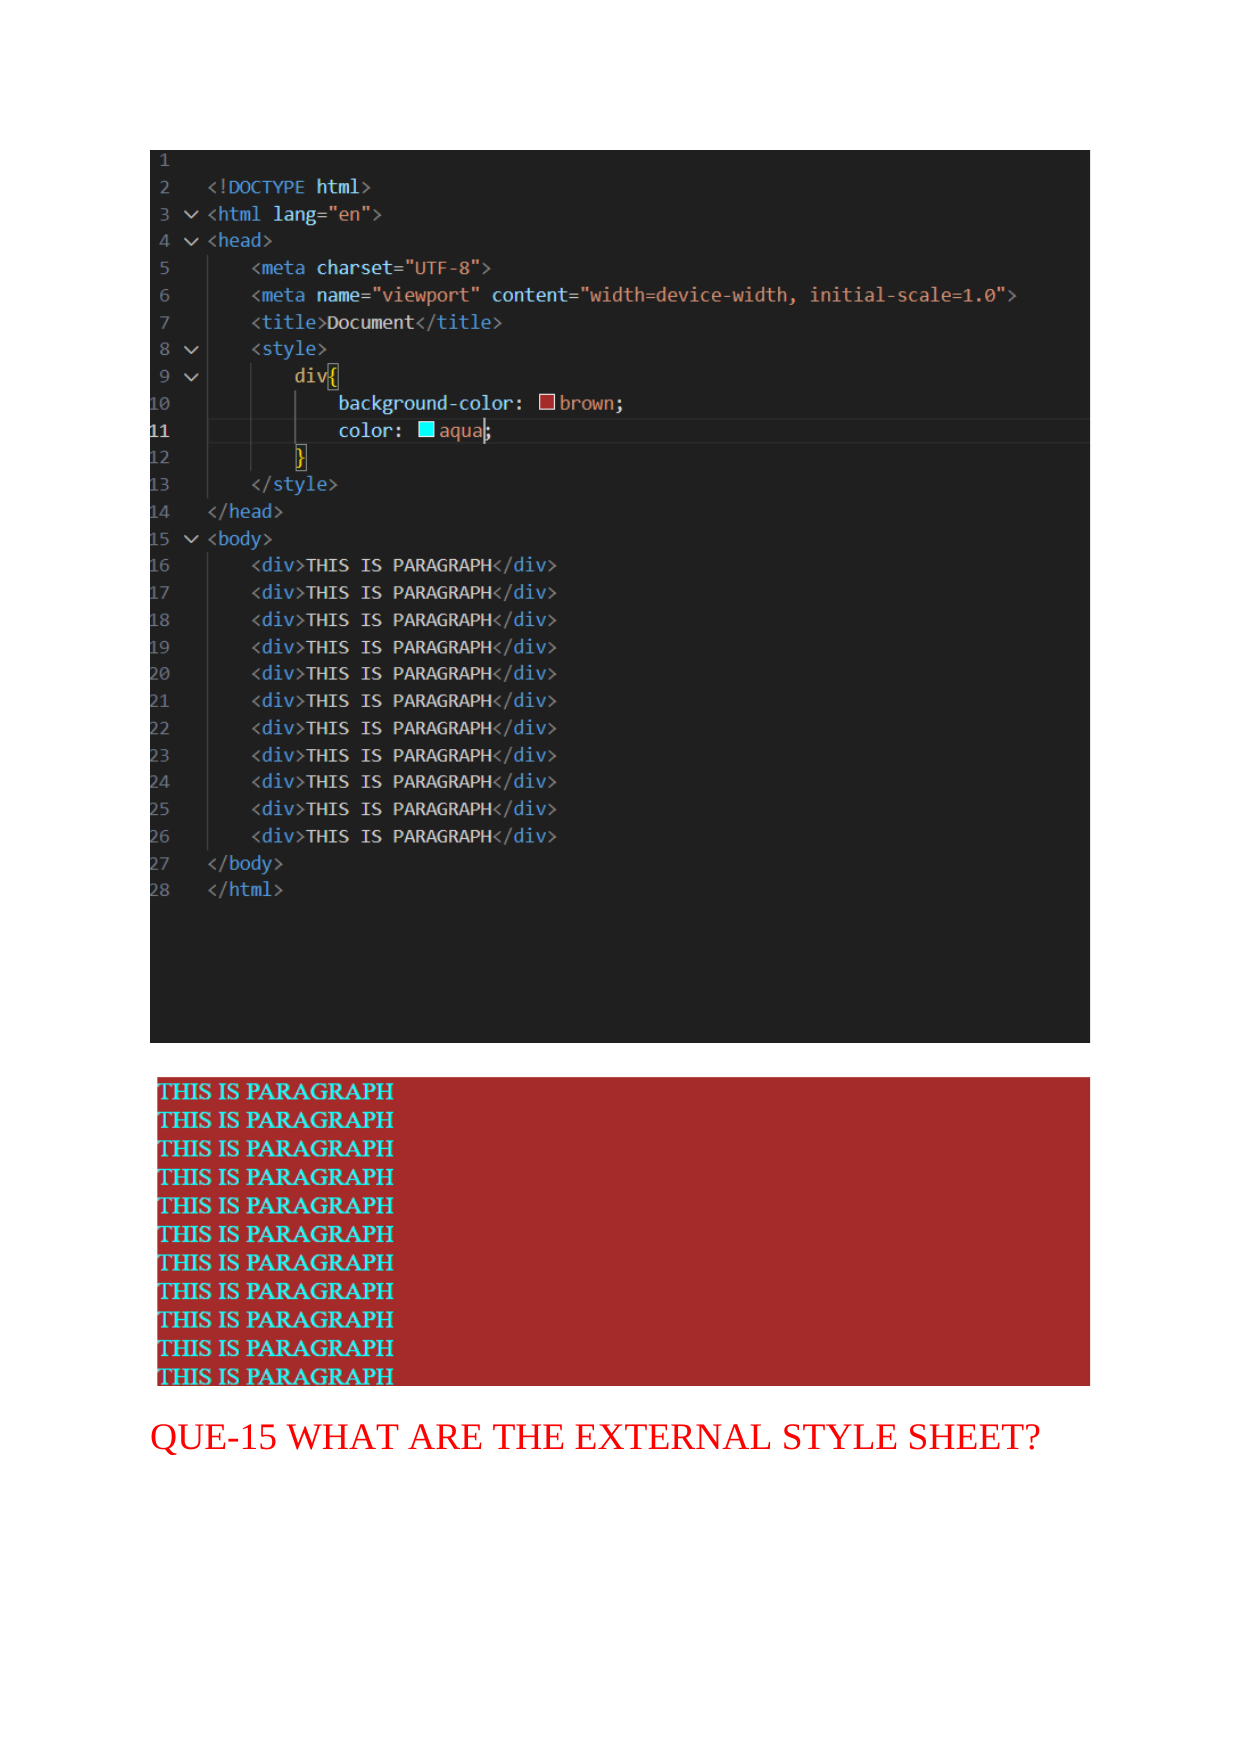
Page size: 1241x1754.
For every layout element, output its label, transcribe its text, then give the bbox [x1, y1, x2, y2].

picture [150, 1071, 1091, 1386]
text QUE-15 WHAT ARE THE EXTERNAL STYLE SHEET? [150, 1414, 1090, 1457]
picture [150, 150, 1091, 1043]
